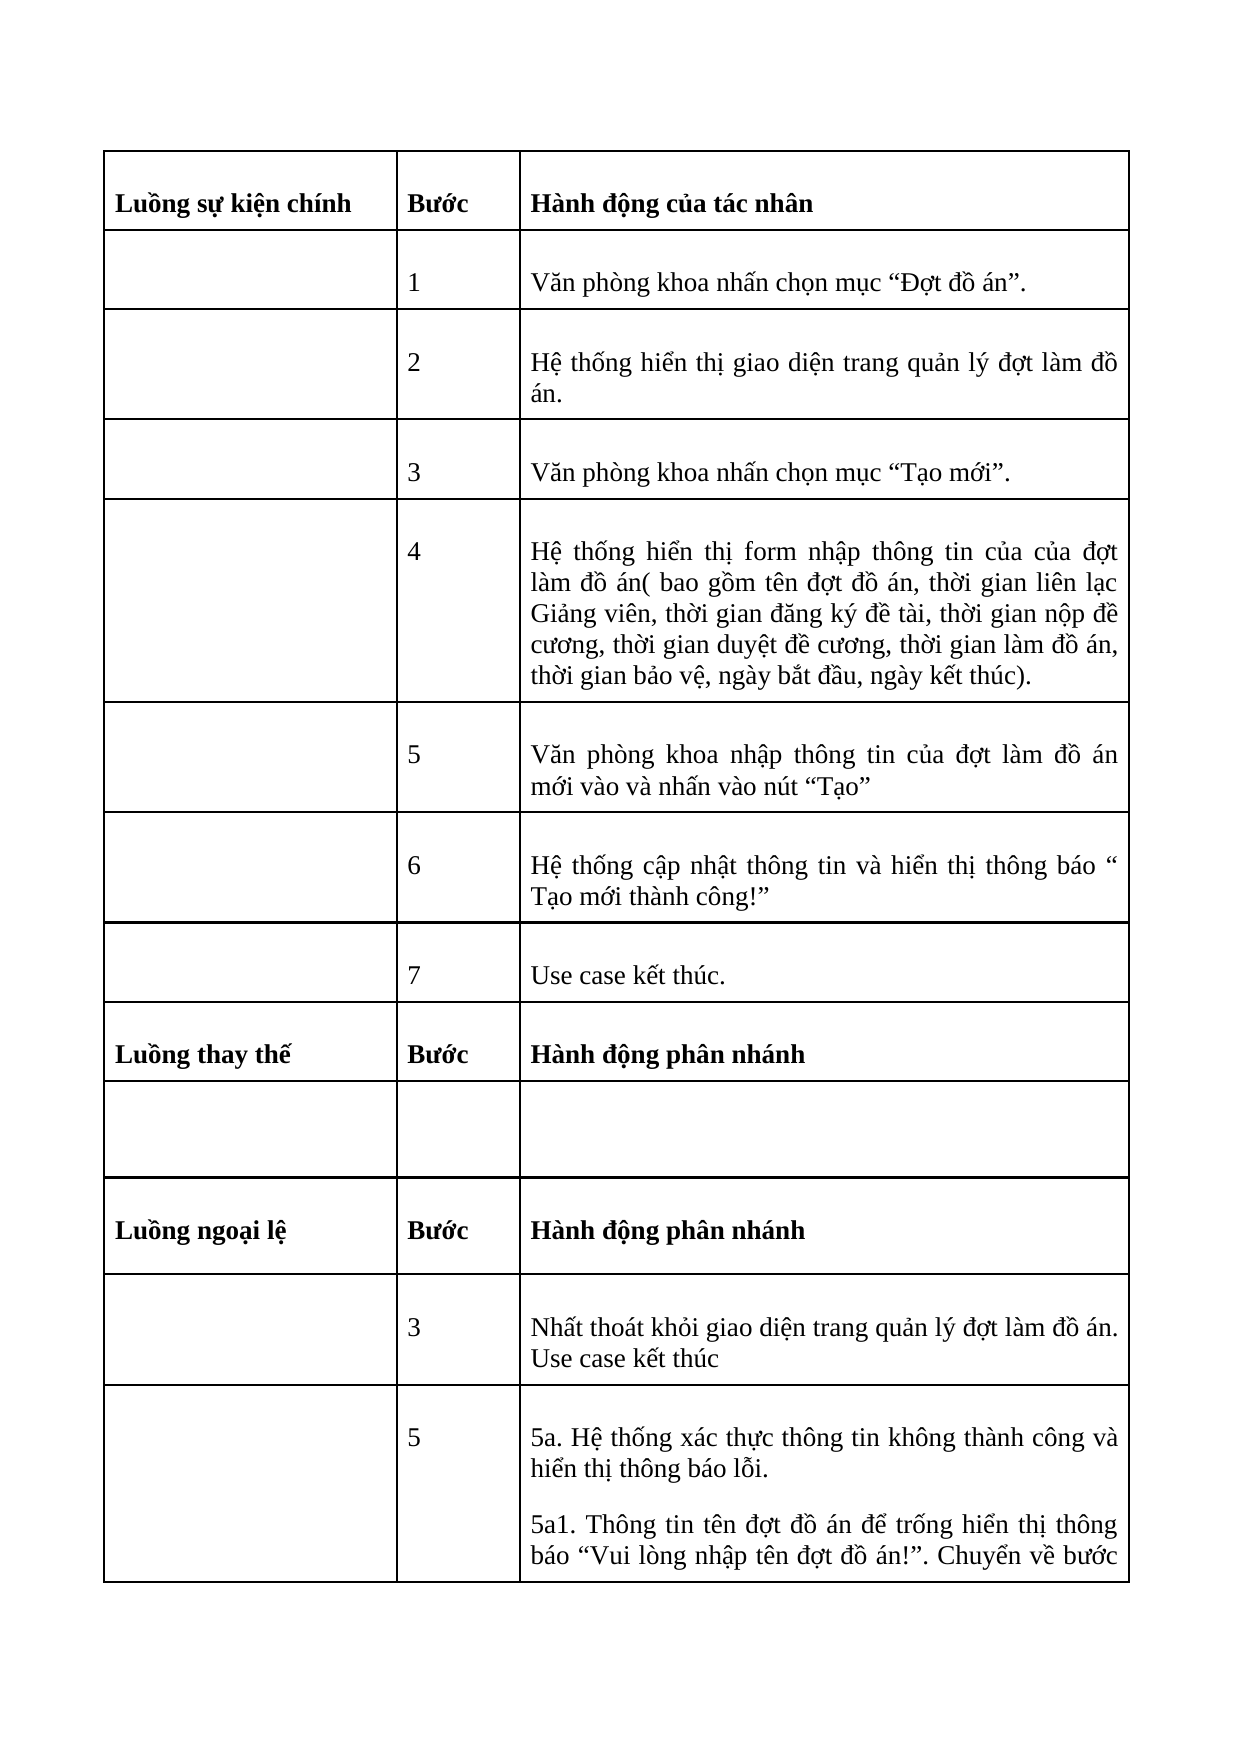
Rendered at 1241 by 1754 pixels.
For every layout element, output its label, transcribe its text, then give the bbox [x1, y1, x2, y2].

table_cell [105, 500, 396, 701]
table_cell 4 [398, 500, 519, 701]
table_cell 3 [398, 420, 519, 497]
table_cell [105, 310, 396, 418]
table_cell [105, 420, 396, 497]
table_cell 1 [398, 231, 519, 308]
table_cell Văn phòng khoa nhập thông tin của đợt làm đồ án mới vào và nhấn vào nút “Tạo” [521, 703, 1128, 811]
table_cell Văn phòng khoa nhấn chọn mục “Tạo mới”. [521, 420, 1128, 497]
table_cell 7 [398, 924, 519, 1001]
table_cell Hành động của tác nhân [521, 152, 1128, 229]
table_cell [105, 703, 396, 811]
table_cell Nhất thoát khỏi giao diện trang quản lý đợt làm đồ án. Use case kết thúc [521, 1275, 1128, 1383]
table_cell [521, 1082, 1128, 1176]
table_cell Hệ thống hiển thị giao diện trang quản lý đợt làm đồ án. [521, 310, 1128, 418]
table_cell Hành động phân nhánh [521, 1003, 1128, 1079]
table_cell 6 [398, 813, 519, 921]
table_cell 5 [398, 703, 519, 811]
table_cell Use case kết thúc. [521, 924, 1128, 1001]
table_cell [105, 924, 396, 1001]
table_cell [521, 1386, 1128, 1581]
table_cell [398, 1082, 519, 1176]
table_cell Luồng sự kiện chính [105, 152, 396, 229]
table_cell [105, 1082, 396, 1176]
table_cell Bước [398, 1179, 519, 1273]
table_cell Hệ thống cập nhật thông tin và hiển thị thông báo “ Tạo mới thành công!” [521, 813, 1128, 921]
table_cell Bước [398, 1003, 519, 1079]
table_cell [105, 1275, 396, 1383]
table_cell [105, 813, 396, 921]
table_cell Văn phòng khoa nhấn chọn mục “Đợt đồ án”. [521, 231, 1128, 308]
table_cell 3 [398, 1275, 519, 1383]
table_cell Bước [398, 152, 519, 229]
table_cell Luồng thay thế [105, 1003, 396, 1079]
table_cell 2 [398, 310, 519, 418]
table_cell [105, 231, 396, 308]
table_cell Hệ thống hiển thị form nhập thông tin của của đợt làm đồ án( bao gồm tên đợt đồ án, thời gian liên lạc Giảng viên, thời gian đăng ký đề tài, thời gian nộp đề cương, thời gian duyệt đề cương, thời gian làm đồ án, thời gian bảo vệ, ngày bắt đầu, ngày kết thúc). [521, 500, 1128, 701]
table_cell Luồng ngoại lệ [105, 1179, 396, 1273]
table_cell 5 [398, 1386, 519, 1581]
table_cell [105, 1386, 396, 1581]
table_cell Hành động phân nhánh [521, 1179, 1128, 1273]
